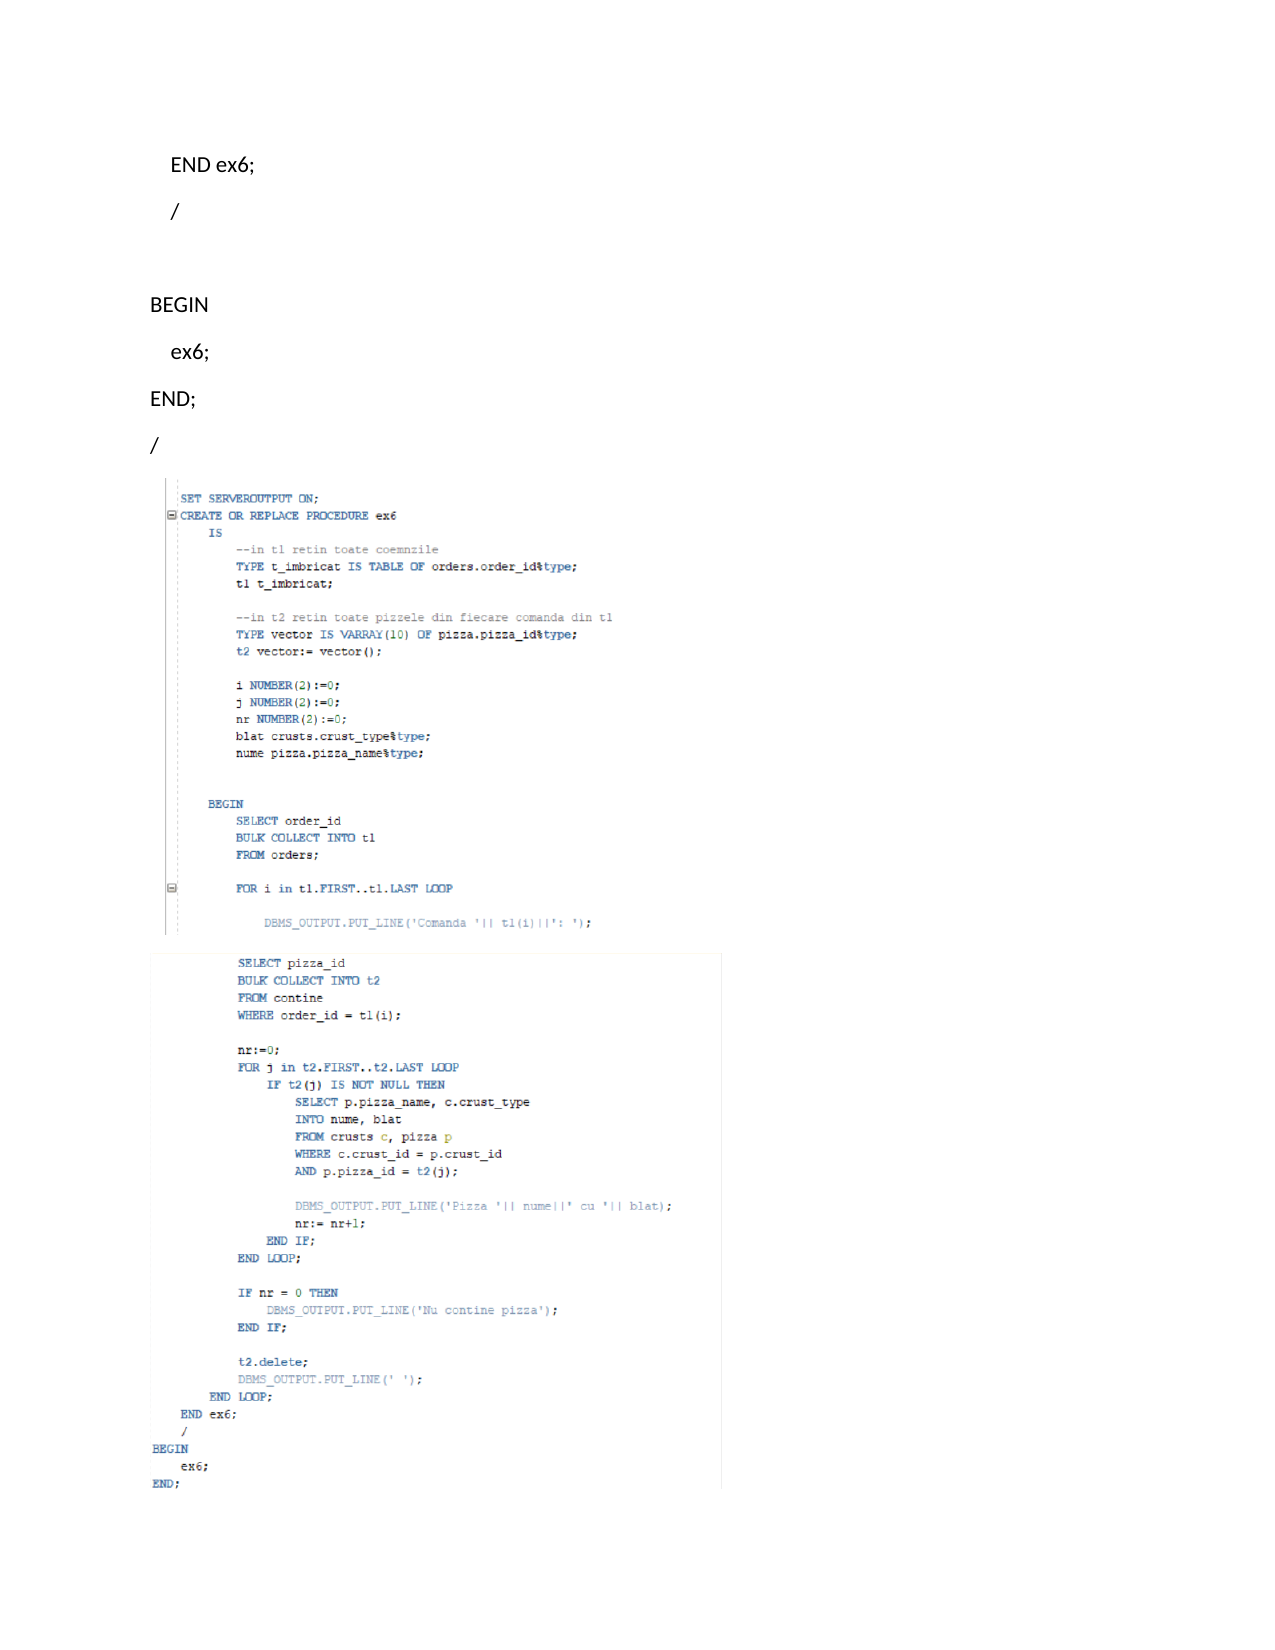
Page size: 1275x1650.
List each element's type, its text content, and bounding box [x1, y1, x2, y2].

text / [150, 197, 1125, 225]
text END ex6; [150, 150, 1125, 178]
picture [150, 478, 738, 935]
text END; [150, 384, 1125, 412]
text BEGIN [150, 291, 1125, 319]
text / [150, 431, 1125, 459]
text ex6; [150, 337, 1125, 366]
picture [150, 953, 722, 1489]
